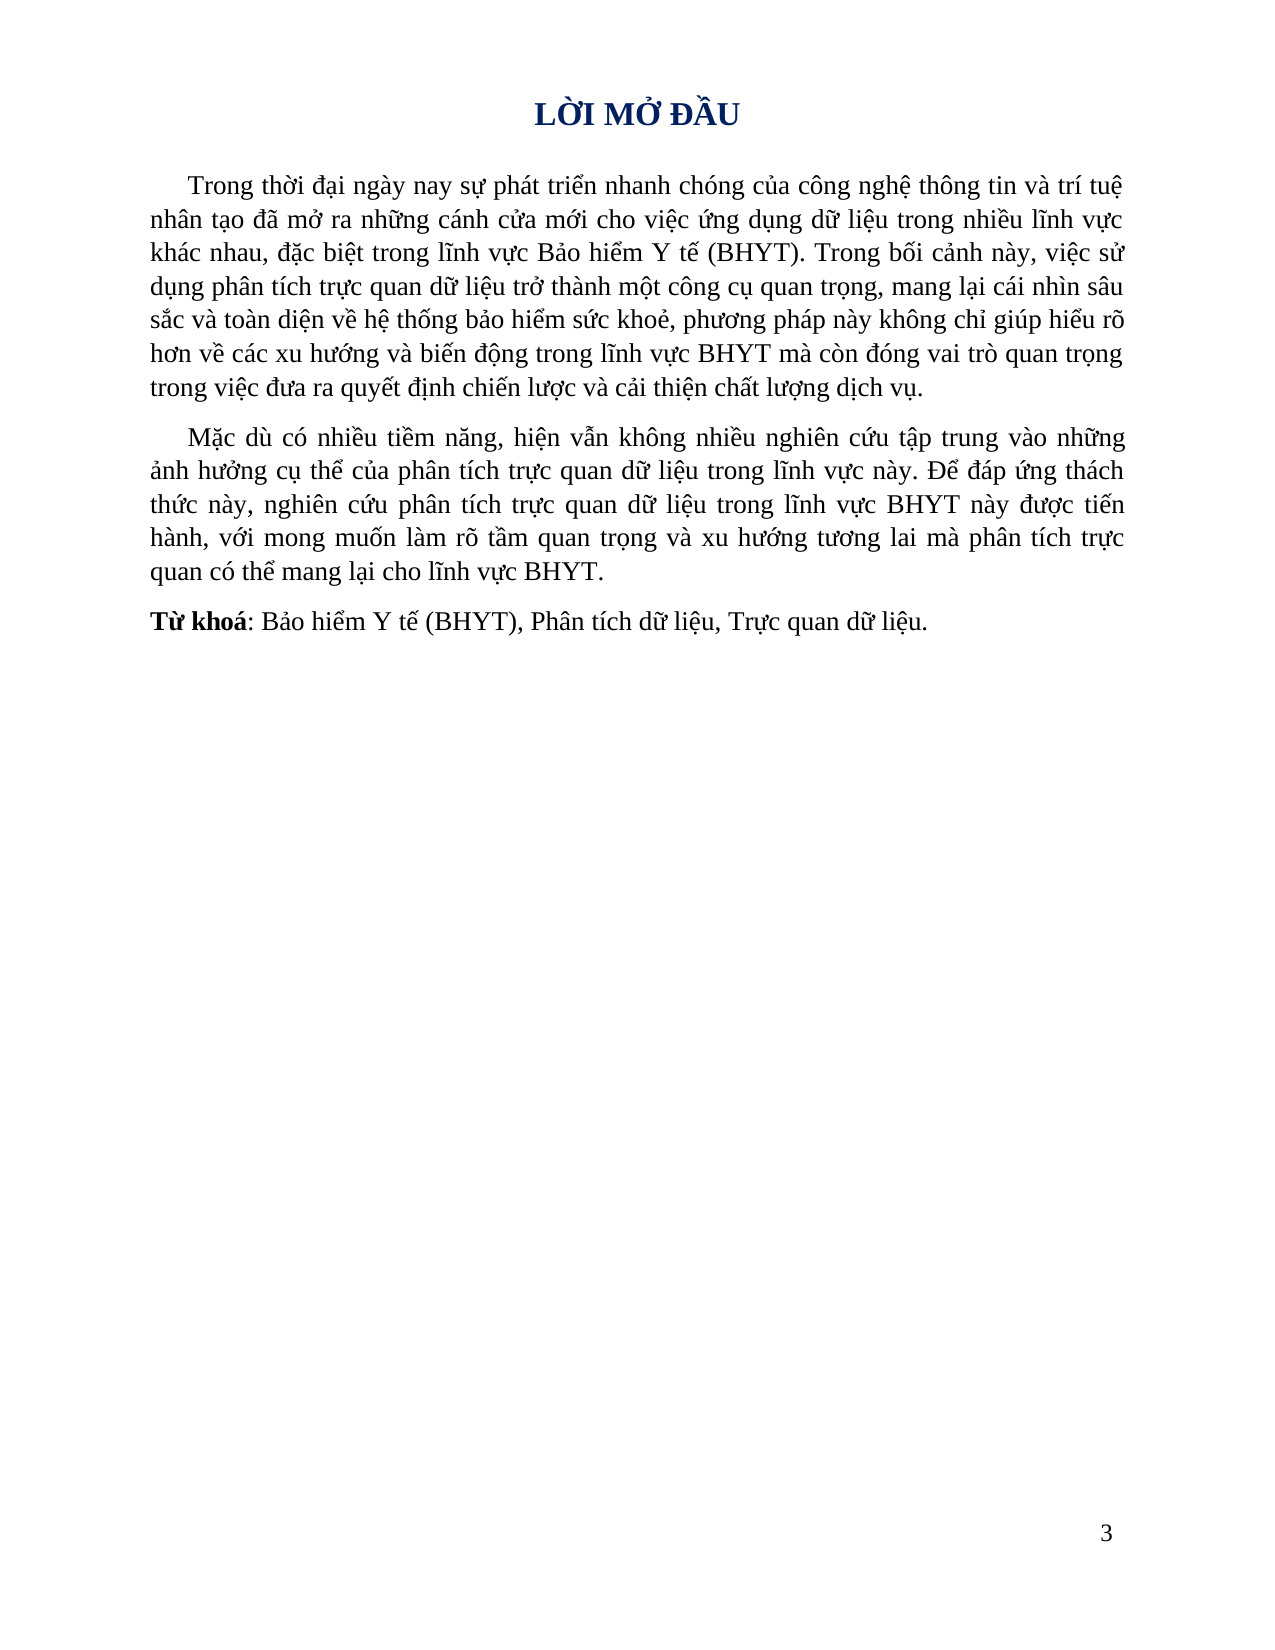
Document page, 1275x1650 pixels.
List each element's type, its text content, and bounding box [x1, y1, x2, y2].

subtitle LỜI MỞ ĐẦU [146, 94, 1129, 132]
text Mặc dù có nhiều tiềm năng, hiện vẫn không nhiều nghiên cứu tập trung vào những ảnh hưởng cụ thể của phân tích trực quan dữ liệu trong lĩnh vực này. Để đáp ứng thách thức này, nghiên cứu phân tích trực quan dữ liệu trong lĩnh vực BHYT này được tiến hành, với mong muốn làm rõ tầm quan trọng và xu hướng tương lai mà phân tích trực quan có thể mang lại cho lĩnh vực BHYT. [150, 421, 1126, 586]
text Trong thời đại ngày nay sự phát triển nhanh chóng của công nghệ thông tin và trí tuệ nhân tạo đã mở ra những cánh cửa mới cho việc ứng dụng dữ liệu trong nhiều lĩnh vực khác nhau, đặc biệt trong lĩnh vực Bảo hiểm Y tế (BHYT). Trong bối cảnh này, việc sử dụng phân tích trực quan dữ liệu trở thành một công cụ quan trọng, mang lại cái nhìn sâu sắc và toàn diện về hệ thống bảo hiểm sức khoẻ, phương pháp này không chỉ giúp hiểu rõ hơn về các xu hướng và biến động trong lĩnh vực BHYT mà còn đóng vai trò quan trọng trong việc đưa ra quyết định chiến lược và cải thiện chất lượng dịch vụ. [150, 169, 1125, 402]
text Từ khoá: Bảo hiểm Y tế (BHYT), Phân tích dữ liệu, Trực quan dữ liệu. [150, 605, 1237, 636]
